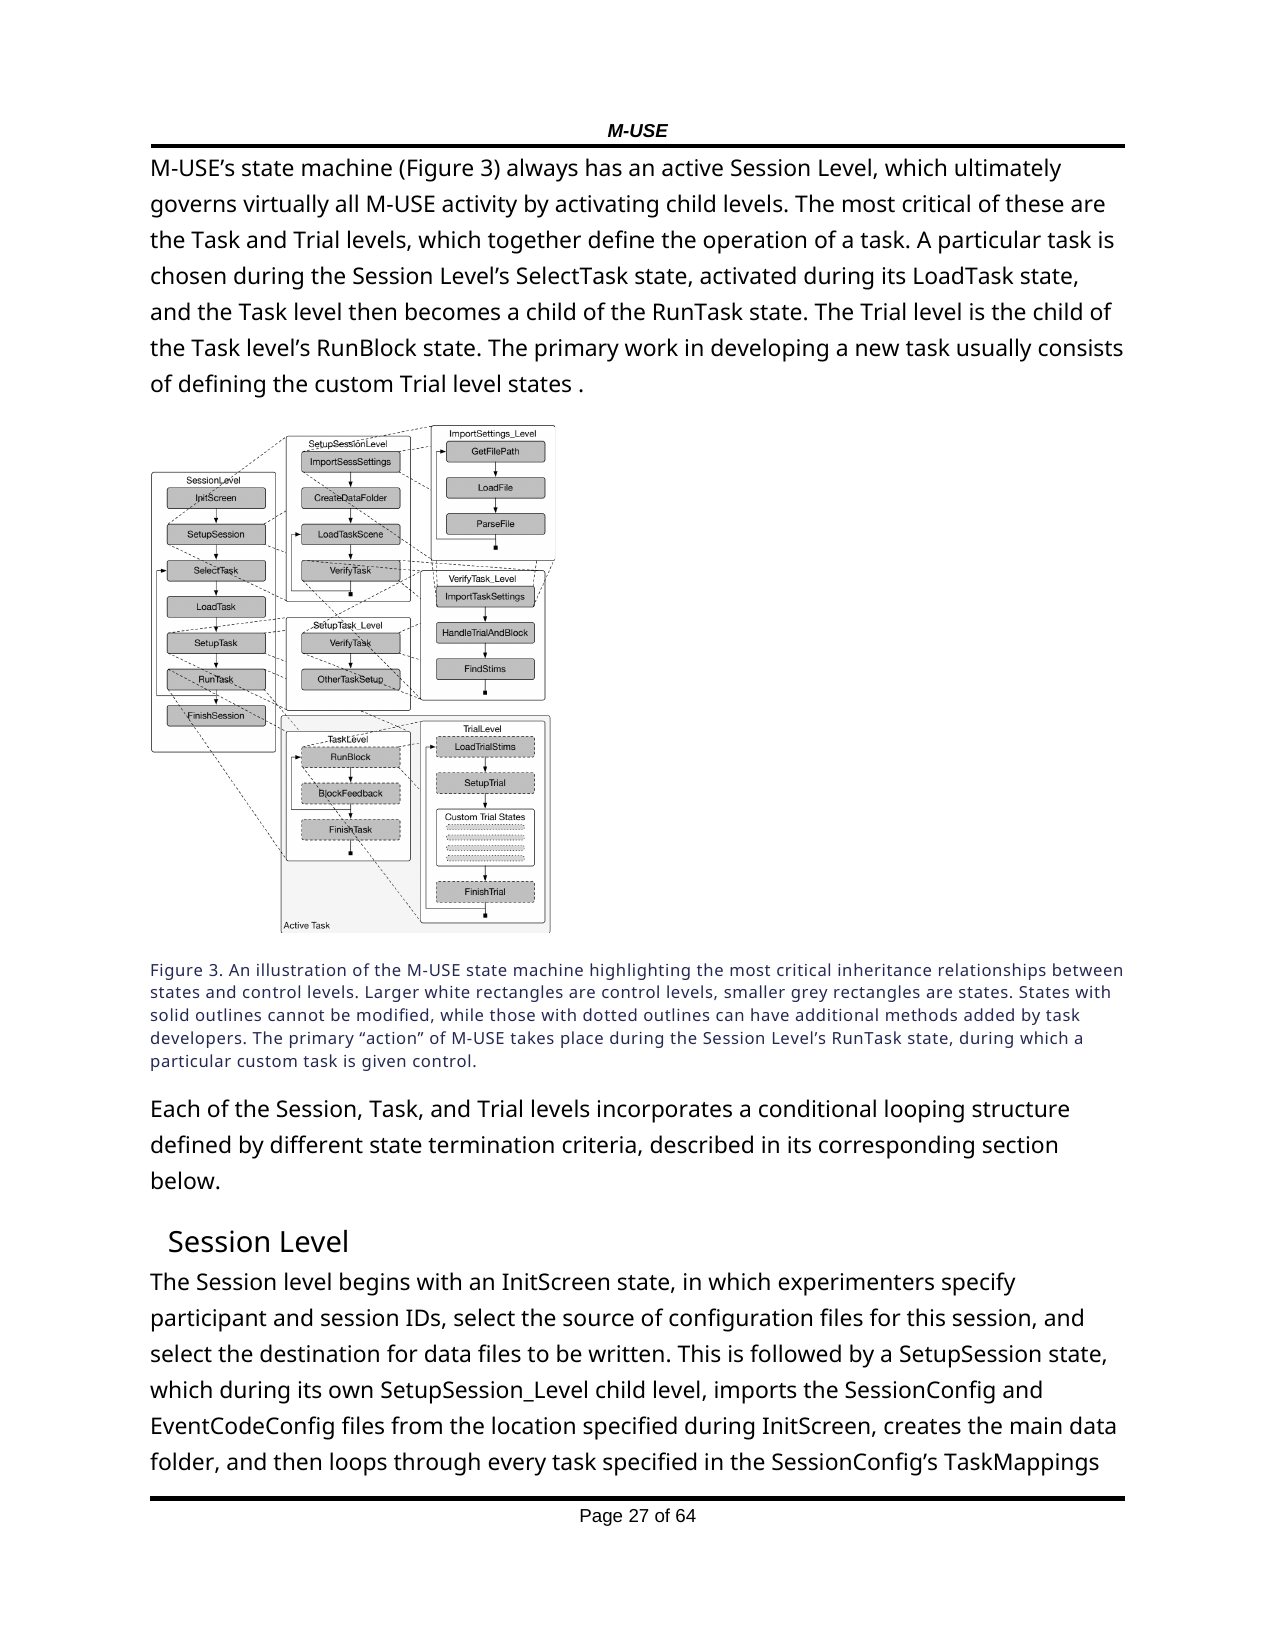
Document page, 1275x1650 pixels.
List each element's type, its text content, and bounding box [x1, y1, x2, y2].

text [150, 1266, 1125, 1477]
subtitle Session Level [168, 1221, 1125, 1261]
text M-USE’s state machine (Figure 2) always has an active Session Level, which ultimately governs virtually all M-USE activity by activating child levels. The most critical of these are the Task and Trial levels, which together define the operation of a task. A particular task is chosen during the Session Level’s SelectTask state, activated during its LoadTask state, and the Task level then becomes a child of the RunTask state. The Trial level is the child of the Task level’s RunBlock state. The primary work in developing a new task usually consists of defining the custom Trial level states . [150, 152, 1125, 399]
text Figure 3. An illustration of the M-USE state machine highlighting the most critical inheritance relationships between states and control levels. Larger white rectangles are control levels, smaller grey rectangles are states. States with solid outlines cannot be modified, while those with dotted outlines can have additional methods added by task developers. The primary “action” of M-USE takes place during the Session Level’s RunTask state, during which a particular custom task is given control. [150, 958, 1125, 1072]
text Each of the Session, Task, and Trial levels incorporates a conditional looping structure defined by different state termination criteria, described in its corresponding section below. [150, 1093, 1125, 1196]
